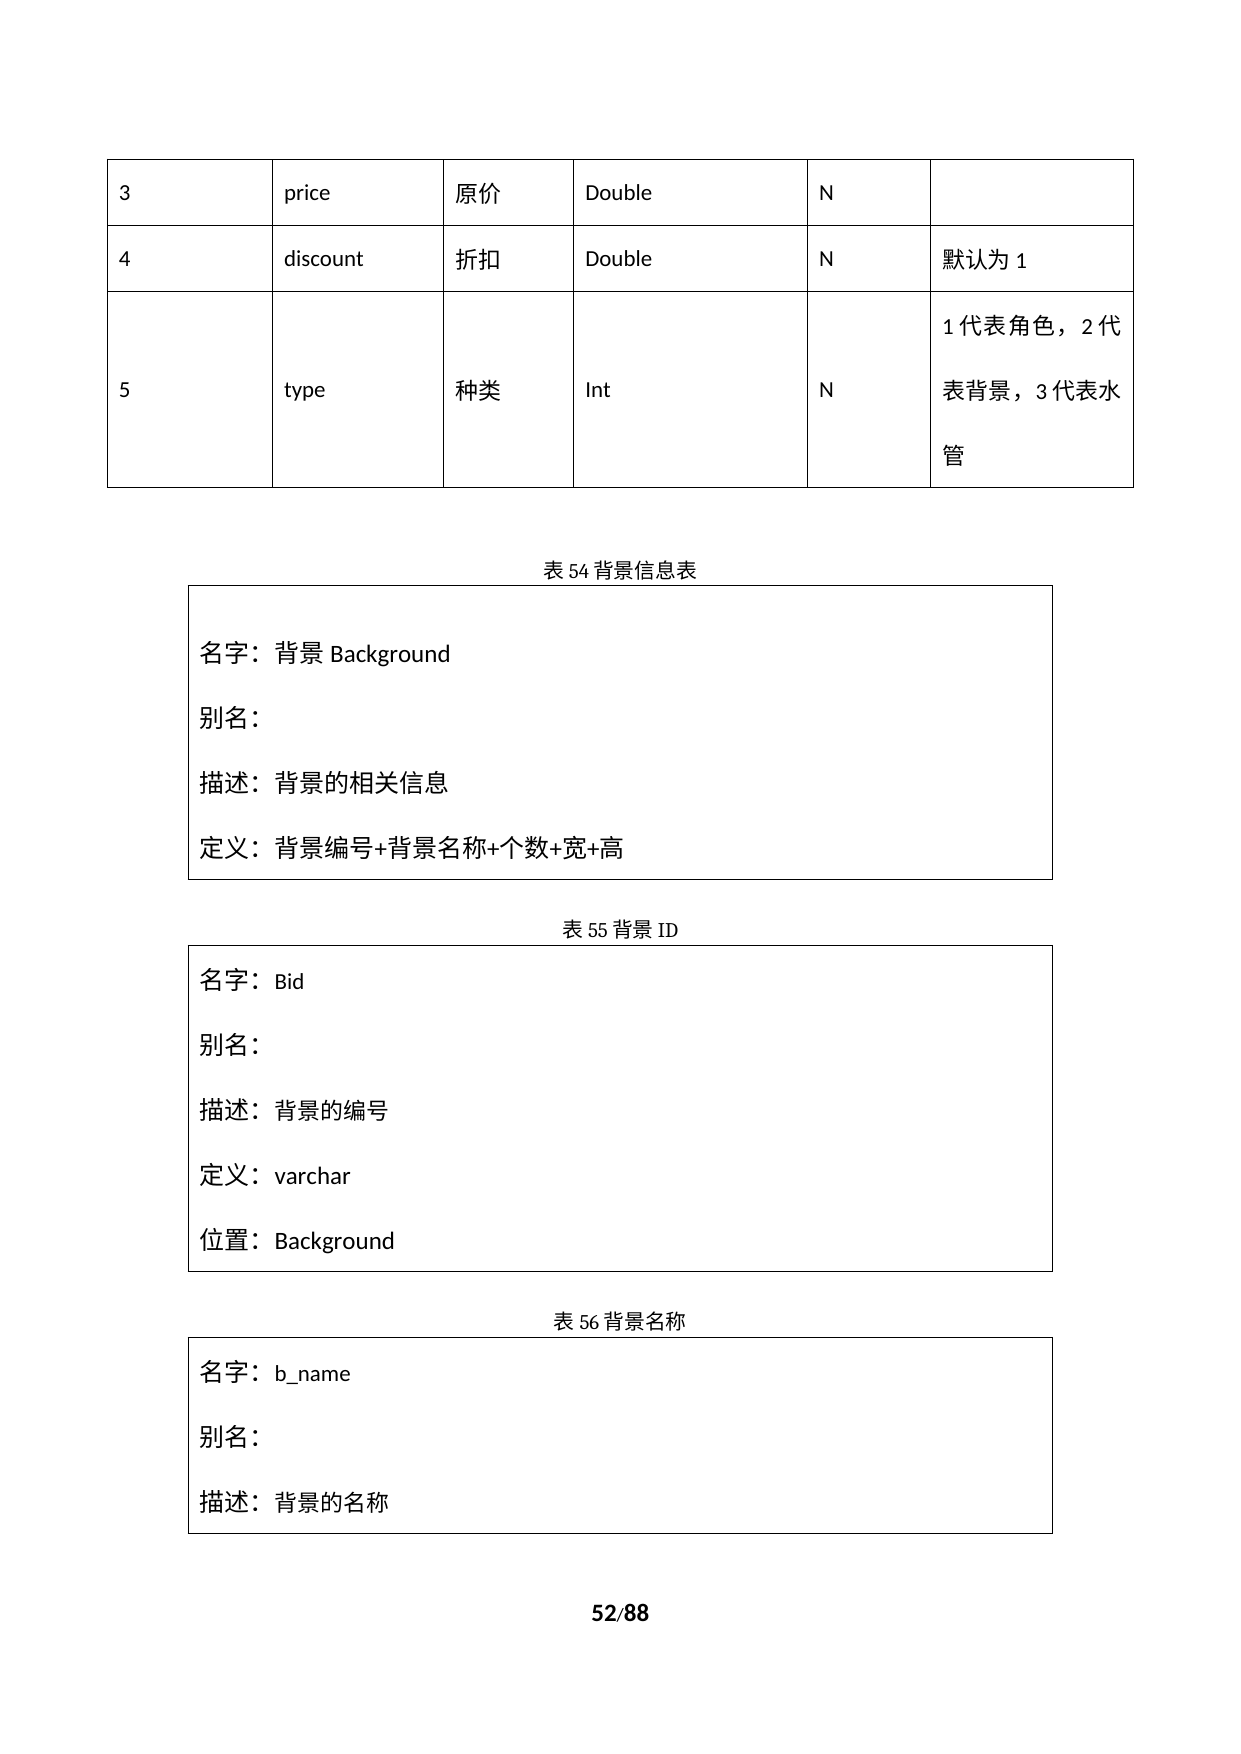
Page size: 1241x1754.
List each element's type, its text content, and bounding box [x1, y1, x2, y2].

table_cell 3 [108, 160, 272, 224]
table_cell 种类 [444, 292, 573, 487]
table_cell 默认为1 [931, 226, 1133, 291]
table_cell 4 [108, 226, 272, 291]
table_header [189, 1338, 1052, 1533]
table_cell Double [574, 160, 807, 224]
table_cell type [273, 292, 443, 487]
table_header 名字：背景 Background 别名： 描述：背景的相关信息 定义：背景编号+背景名称+个数+宽+高 [189, 586, 1052, 879]
table_cell discount [273, 226, 443, 291]
text 表 56背景名称 [187, 1304, 1053, 1337]
table_header 名字：Bid 别名： 描述：背景的编号 定义：varchar 位置：Background [189, 946, 1052, 1271]
table_cell 原价 [444, 160, 573, 224]
table_cell N [808, 292, 930, 487]
table_cell 5 [108, 292, 272, 487]
text 表 55背景ID [187, 912, 1053, 945]
table_cell 1代表角色，2代表背景，3代表水管 [931, 292, 1133, 487]
table_cell N [808, 160, 930, 224]
text 表 54背景信息表 [187, 553, 1053, 585]
table_cell [931, 160, 1133, 224]
table_cell 折扣 [444, 226, 573, 291]
table_cell Int [574, 292, 807, 487]
table_cell Double [574, 226, 807, 291]
table_cell N [808, 226, 930, 291]
table_cell price [273, 160, 443, 224]
